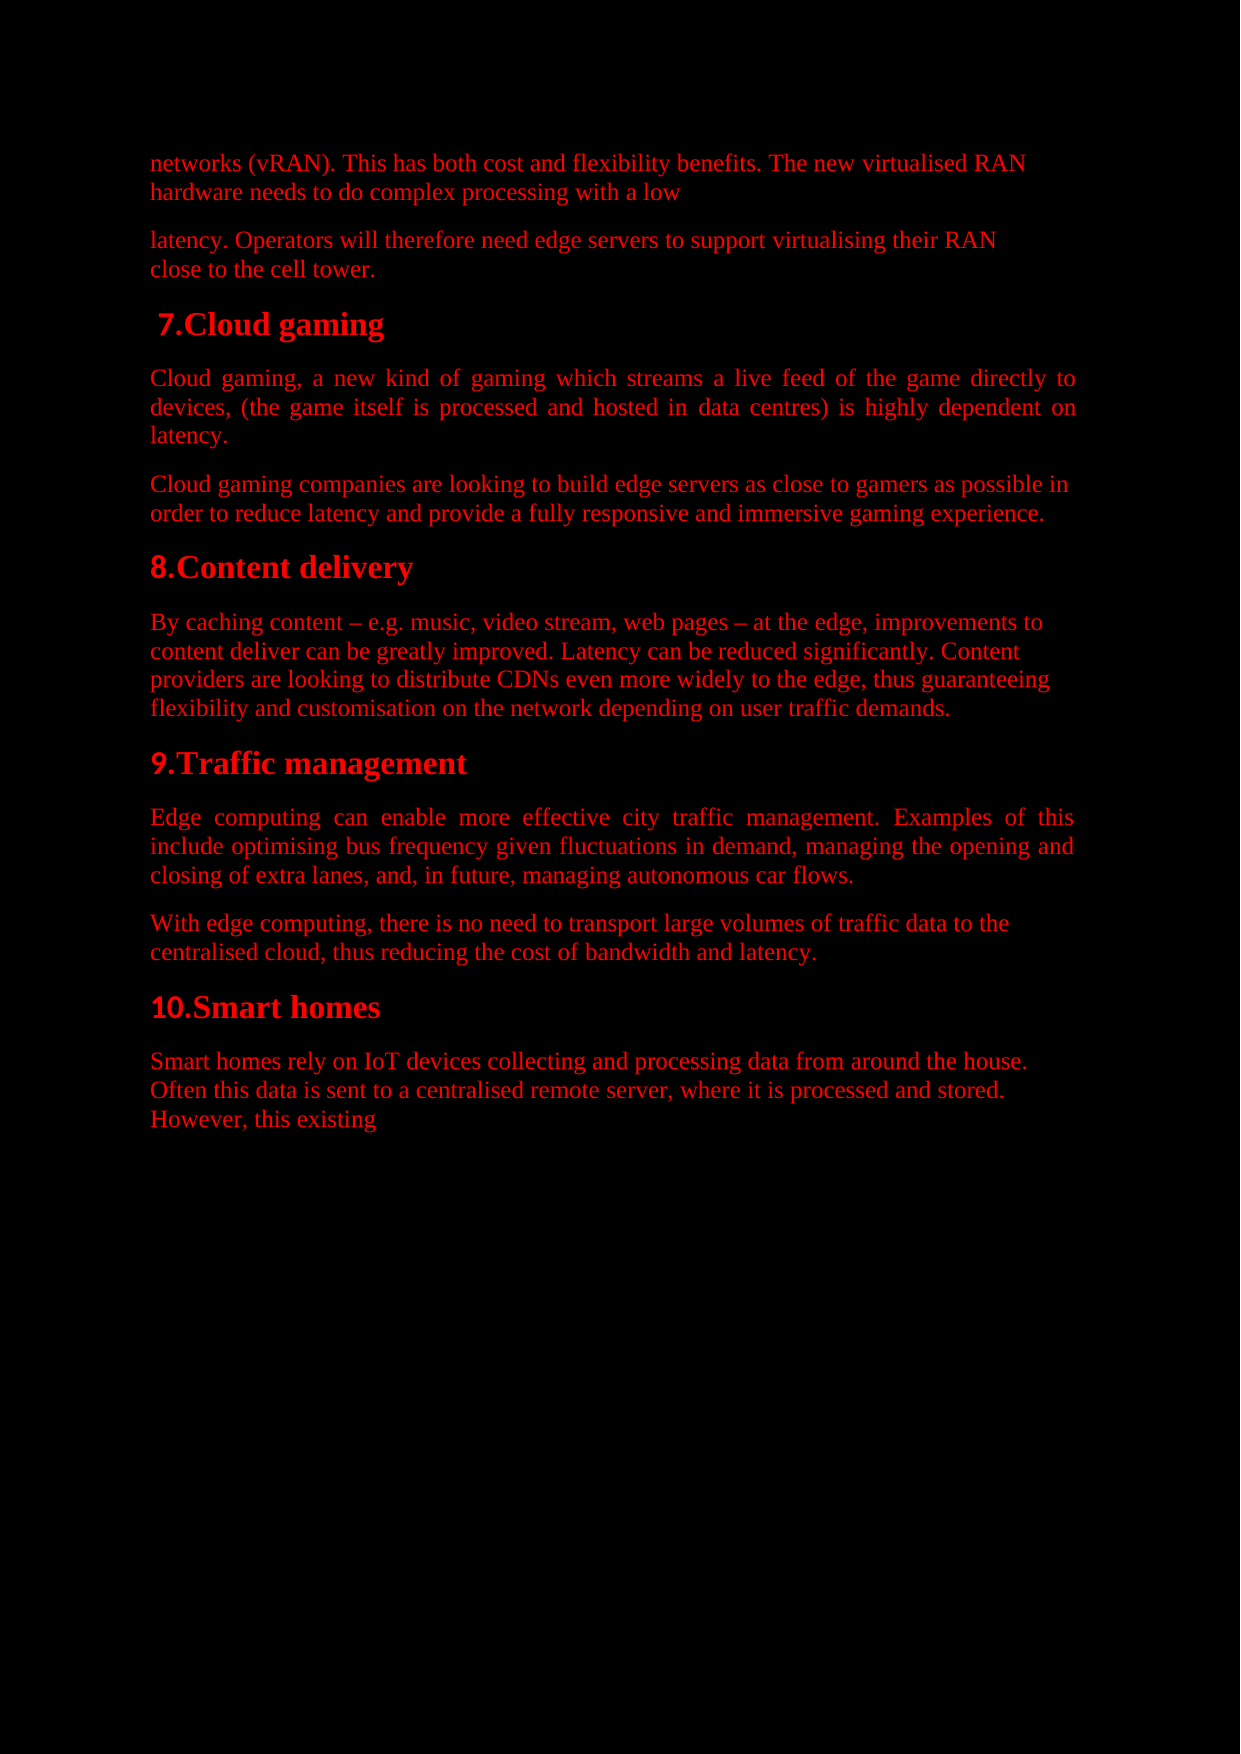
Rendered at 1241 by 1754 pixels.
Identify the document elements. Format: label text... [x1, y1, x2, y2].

subtitle Cloud gaming [157, 303, 1105, 343]
text Smart homes rely on IoT devices collecting and processing data from around the house. Often this data is sent to a centralised remote server, where it is processed and stored. However, this existing [150, 1046, 1079, 1133]
text Cloud gaming, a new kind of gaming which streams a live feed of the game directly to devices, (the game itself is processed and hosted in data centres) is highly dependent on latency. [150, 363, 1077, 449]
text Edge computing can enable more effective city traffic management. Examples of this include optimising bus frequency given fluctuations in demand, managing the opening and closing of extra lanes, and, in future, managing autonomous car flows. [150, 802, 1074, 889]
text By caching content – e.g. music, video stream, web pages – at the edge, improvements to content deliver can be greatly improved. Latency can be reduced significantly. Content providers are looking to distribute CDNs even more widely to the edge, thus guaranteeing flexibility and customisation on the network depending on user traffic demands. [150, 607, 1081, 722]
subtitle Smart homes [150, 986, 1105, 1026]
text latency. Operators will therefore need edge servers to support virtualising their RAN close to the cell tower. [150, 225, 999, 283]
subtitle Content delivery [150, 547, 1105, 587]
text networks (vRAN). This has both cost and flexibility benefits. The new virtualised RAN hardware needs to do complex processing with a low [150, 148, 1105, 206]
text Cloud gaming companies are looking to build edge servers as close to gamers as possible in order to reduce latency and provide a fully responsive and immersive gaming experience. [150, 469, 1105, 527]
text With edge computing, there is no need to transport large volumes of traffic data to the centralised cloud, thus reducing the cost of bandwidth and latency. [150, 908, 1083, 966]
subtitle Traffic management [150, 742, 1105, 783]
